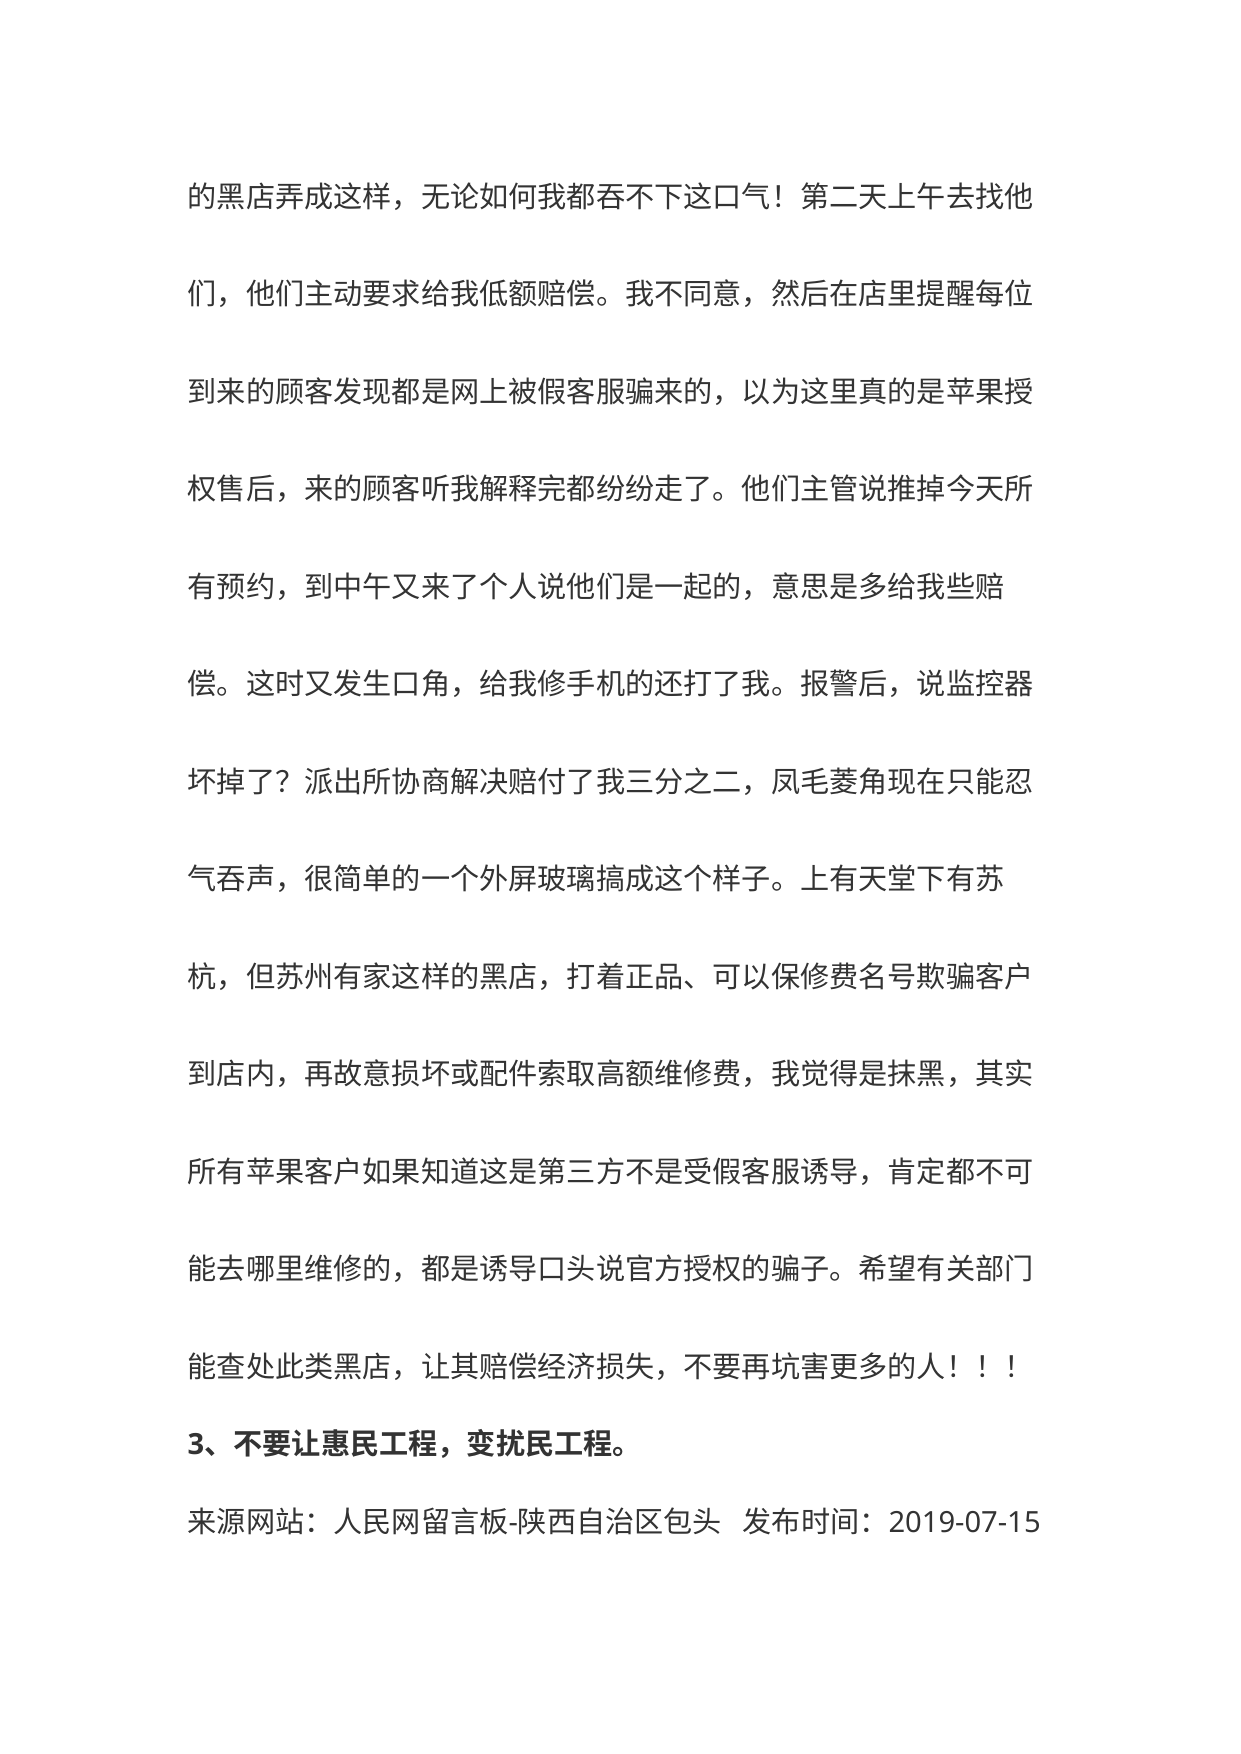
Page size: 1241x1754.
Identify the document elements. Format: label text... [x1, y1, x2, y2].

table_cell 3、不要让惠民工程，变扰民工程。 [186, 1410, 1054, 1487]
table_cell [186, 1487, 741, 1552]
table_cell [186, 162, 1054, 1409]
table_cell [741, 1487, 1054, 1552]
